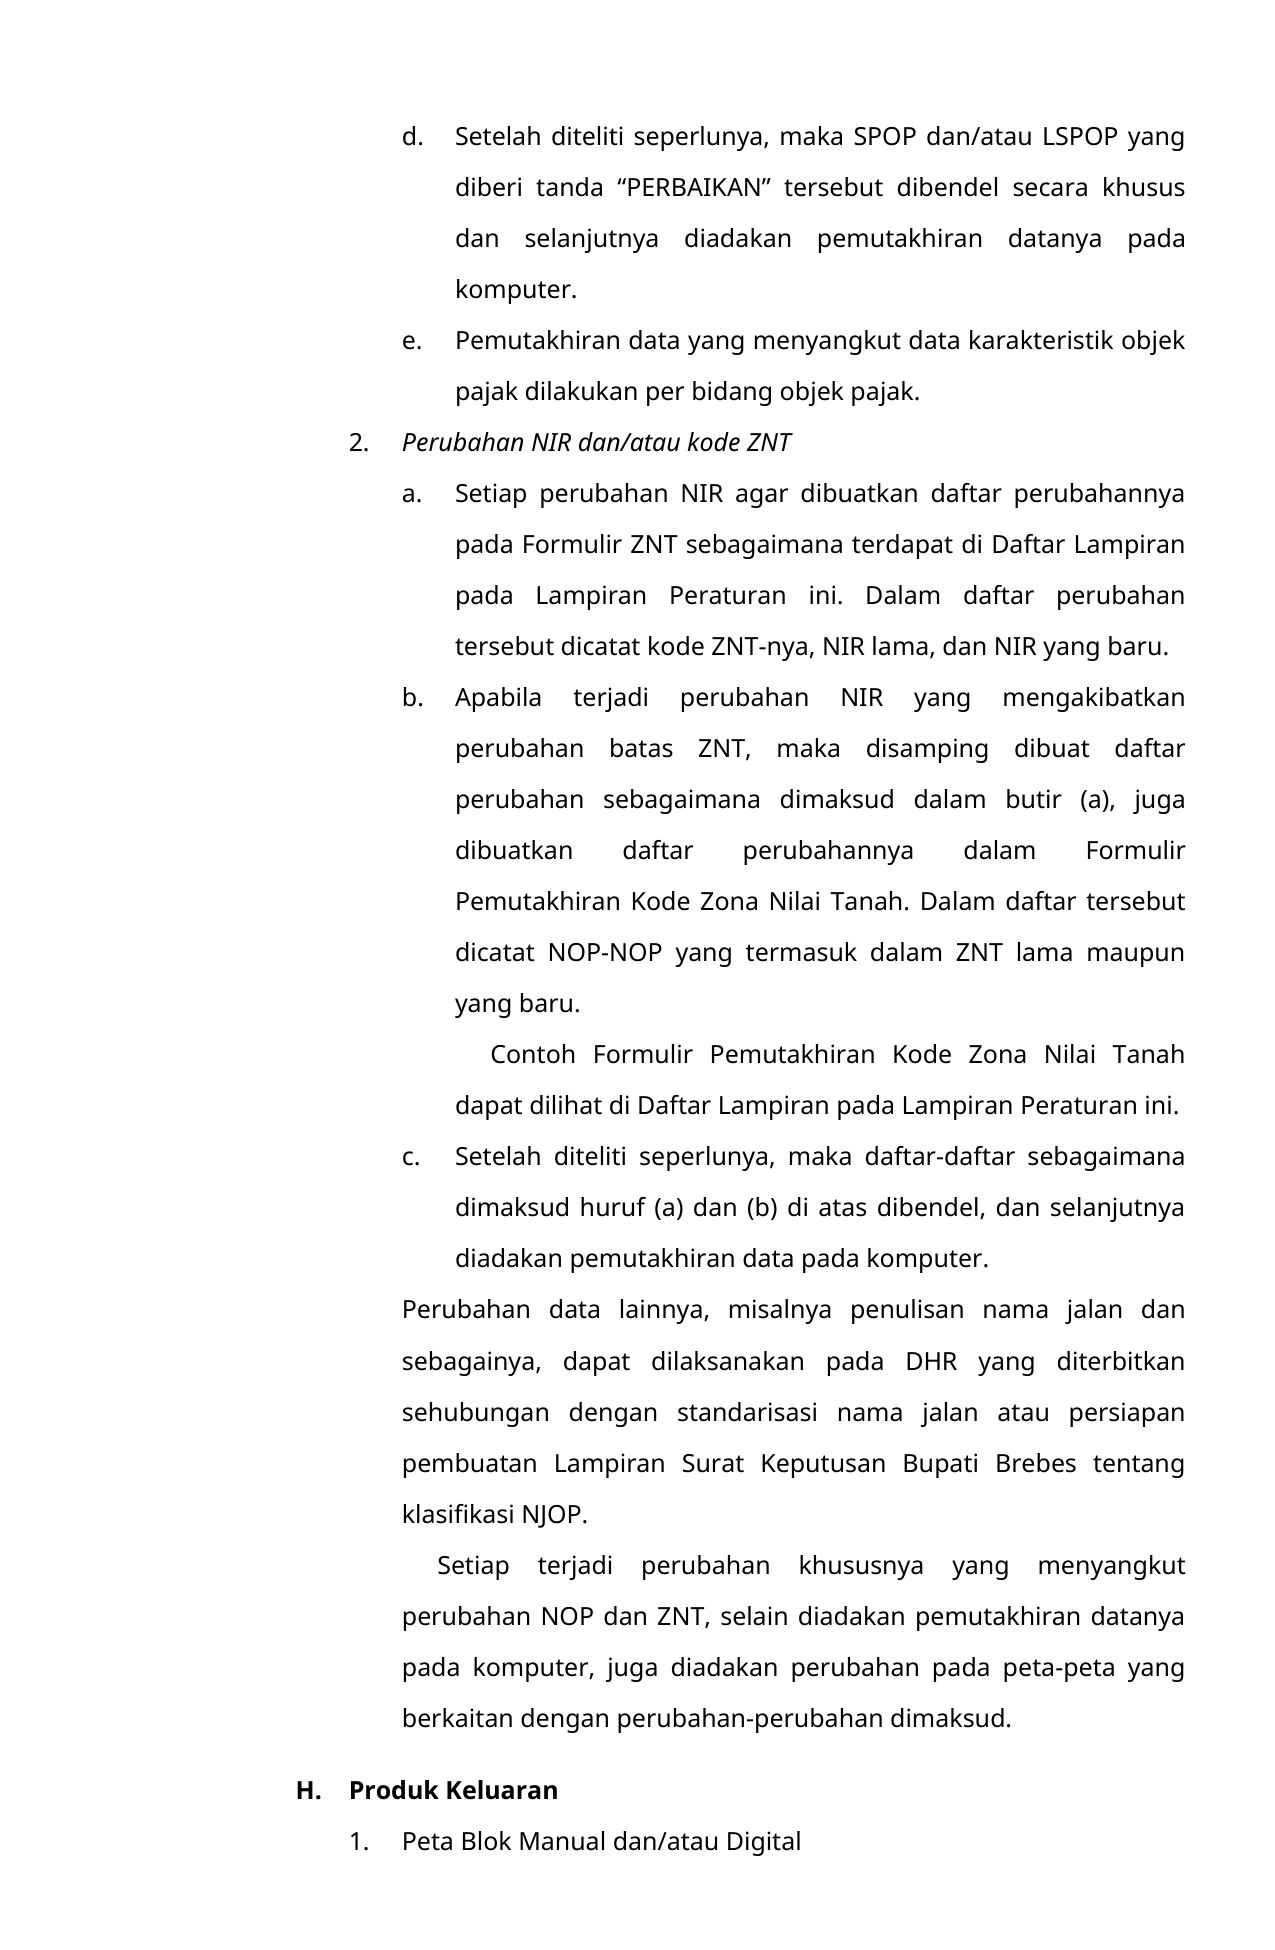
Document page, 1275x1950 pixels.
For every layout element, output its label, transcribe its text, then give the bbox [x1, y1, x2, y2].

list Produk Keluaran [295, 1772, 1186, 1806]
list Setelah diteliti seperlunya, maka SPOP dan/atau LSPOP yang diberi tanda “PERBAIKAN” tersebut dibendel secara khusus dan selanjutnya diadakan pemutakhiran datanya pada komputer. [402, 118, 1186, 305]
list Peta Blok Manual dan/atau Digital [348, 1823, 1186, 1857]
list Perubahan NIR dan/atau kode ZNT [348, 424, 1186, 458]
list Apabila terjadi perubahan NIR yang mengakibatkan perubahan batas ZNT, maka disamping dibuat daftar perubahan sebagaimana dimaksud dalam butir (a), juga dibuatkan daftar perubahannya dalam Formulir Pemutakhiran Kode Zona Nilai Tanah. Dalam daftar tersebut dicatat NOP-NOP yang termasuk dalam ZNT lama maupun yang baru. [402, 679, 1186, 1020]
list Setiap perubahan NIR agar dibuatkan daftar perubahannya pada Formulir ZNT sebagaimana terdapat di Daftar Lampiran pada Lampiran Peraturan ini. Dalam daftar perubahan tersebut dicatat kode ZNT-nya, NIR lama, dan NIR yang baru. [402, 475, 1186, 663]
list Pemutakhiran data yang menyangkut data karakteristik objek pajak dilakukan per bidang objek pajak. [402, 322, 1186, 407]
list Perubahan data lainnya, misalnya penulisan nama jalan dan sebagainya, dapat dilaksanakan pada DHR yang diterbitkan sehubungan dengan standarisasi nama jalan atau persiapan pembuatan Lampiran Surat Keputusan Bupati Brebes tentang klasifikasi NJOP. [402, 1292, 1186, 1530]
list Contoh Formulir Pemutakhiran Kode Zona Nilai Tanah dapat dilihat di Daftar Lampiran pada Lampiran Peraturan ini. [455, 1037, 1186, 1122]
list Setiap terjadi perubahan khususnya yang menyangkut perubahan NOP dan ZNT, selain diadakan pemutakhiran datanya pada komputer, juga diadakan perubahan pada peta-peta yang berkaitan dengan perubahan-perubahan dimaksud. [402, 1547, 1186, 1734]
list Setelah diteliti seperlunya, maka daftar-daftar sebagaimana dimaksud huruf (a) dan (b) di atas dibendel, dan selanjutnya diadakan pemutakhiran data pada komputer. [402, 1139, 1186, 1275]
